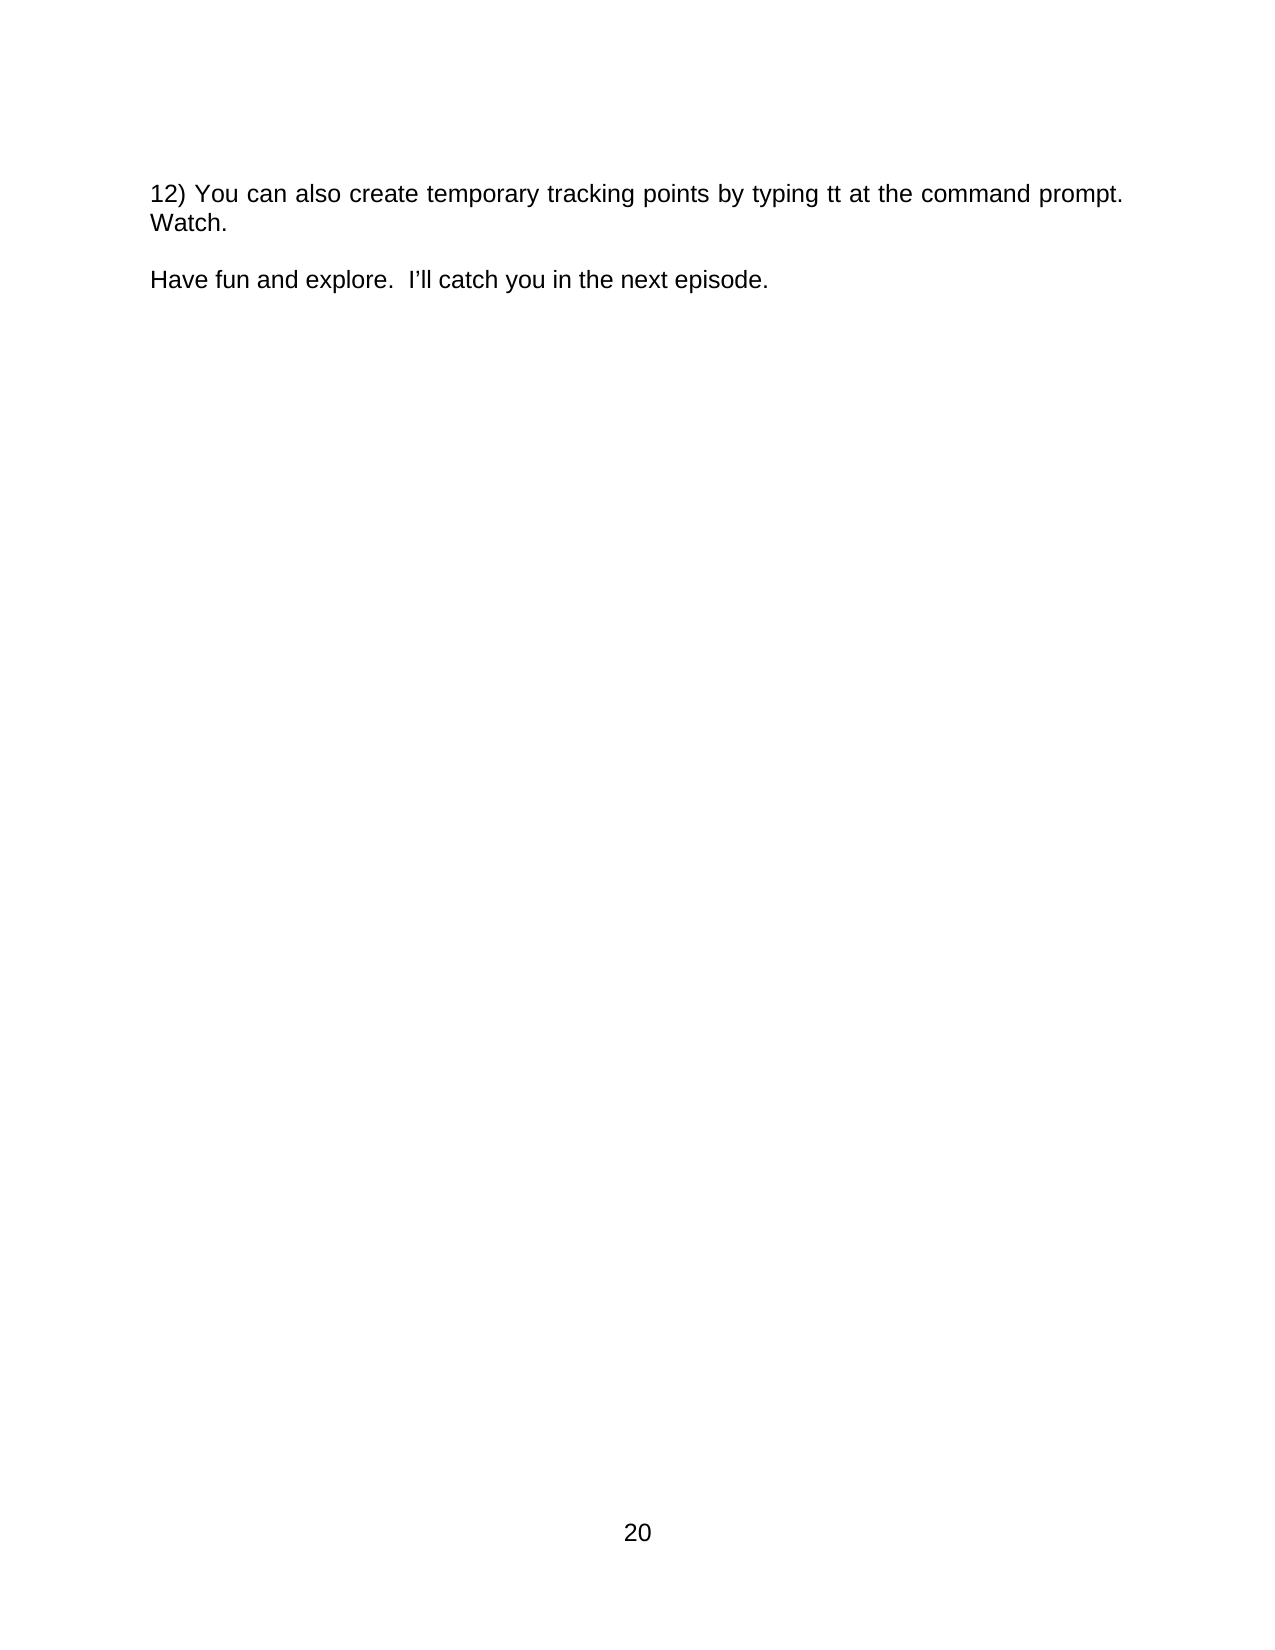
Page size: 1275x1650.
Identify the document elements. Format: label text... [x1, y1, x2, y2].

text Have fun and explore. I’ll catch you in the next episode. [150, 265, 1125, 294]
text 12) You can also create temporary tracking points by typing tt at the command prompt. Watch. [150, 179, 1125, 236]
